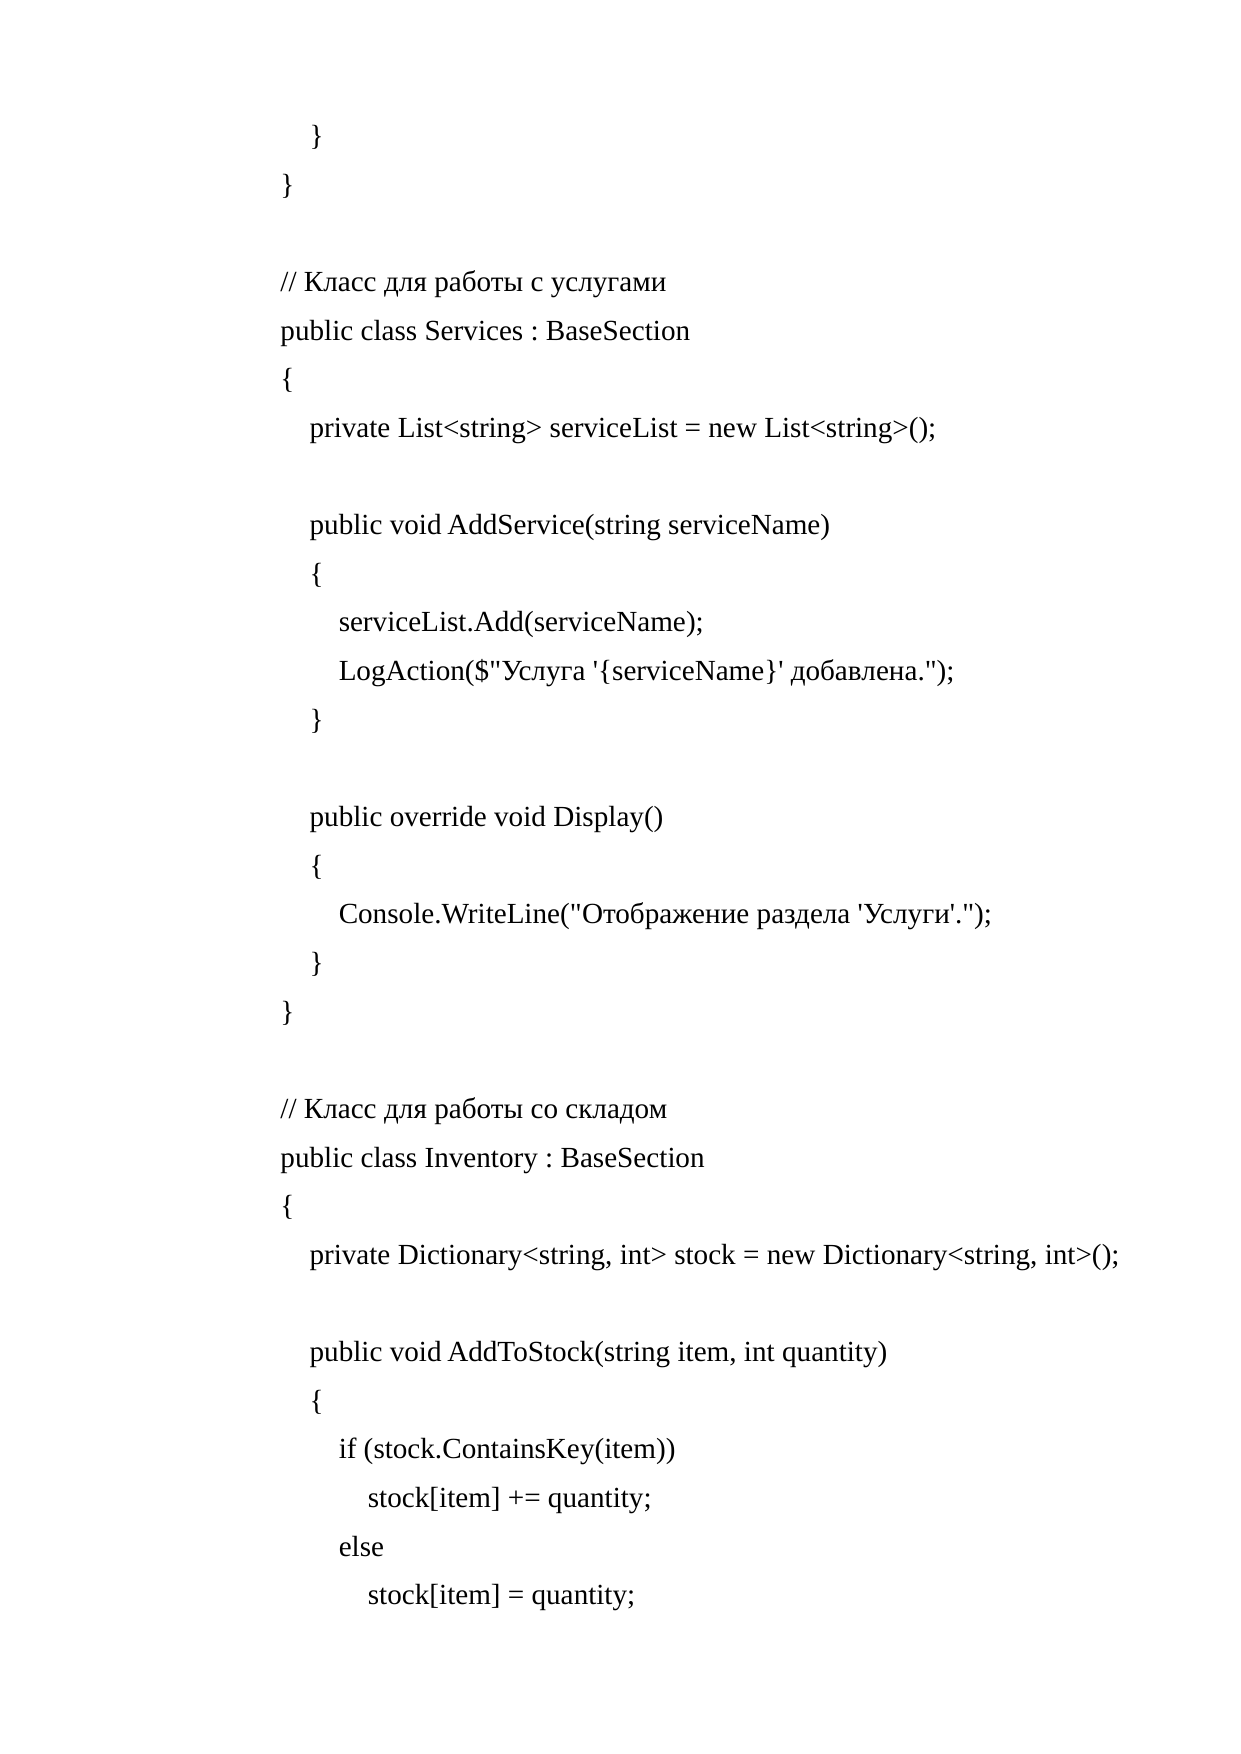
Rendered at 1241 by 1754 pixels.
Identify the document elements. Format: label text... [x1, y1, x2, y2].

text if (stock.ContainsKey(item)) [177, 1432, 1152, 1465]
text private Dictionary<string, int> stock = new Dictionary<string, int>(); [177, 1237, 1152, 1271]
text // Класс для работы со складом [177, 1091, 1152, 1124]
text serviceList.Add(serviceName); [177, 604, 1152, 638]
text { [177, 361, 1152, 395]
text { [177, 1188, 1152, 1222]
text Console.WriteLine("Отображение раздела 'Услуги'."); [177, 896, 1152, 930]
text } [177, 994, 1152, 1027]
text { [177, 556, 1152, 589]
text stock[item] = quantity; [177, 1577, 1152, 1611]
text { [177, 848, 1152, 881]
text } [177, 702, 1152, 735]
text stock[item] += quantity; [177, 1480, 1152, 1514]
text public void AddToStock(string item, int quantity) [177, 1334, 1152, 1368]
text // Класс для работы с услугами [177, 264, 1152, 298]
text } [177, 945, 1152, 979]
text LogAction($"Услуга '{serviceName}' добавлена."); [177, 653, 1152, 687]
text else [177, 1529, 1152, 1562]
text private List<string> serviceList = new List<string>(); [177, 410, 1152, 443]
text { [177, 1383, 1152, 1416]
text public void AddService(string serviceName) [177, 507, 1152, 541]
text public override void Display() [177, 799, 1152, 833]
text } [177, 118, 1152, 152]
text public class Inventory : BaseSection [177, 1140, 1152, 1173]
text } [177, 167, 1152, 200]
text public class Services : BaseSection [177, 313, 1152, 346]
